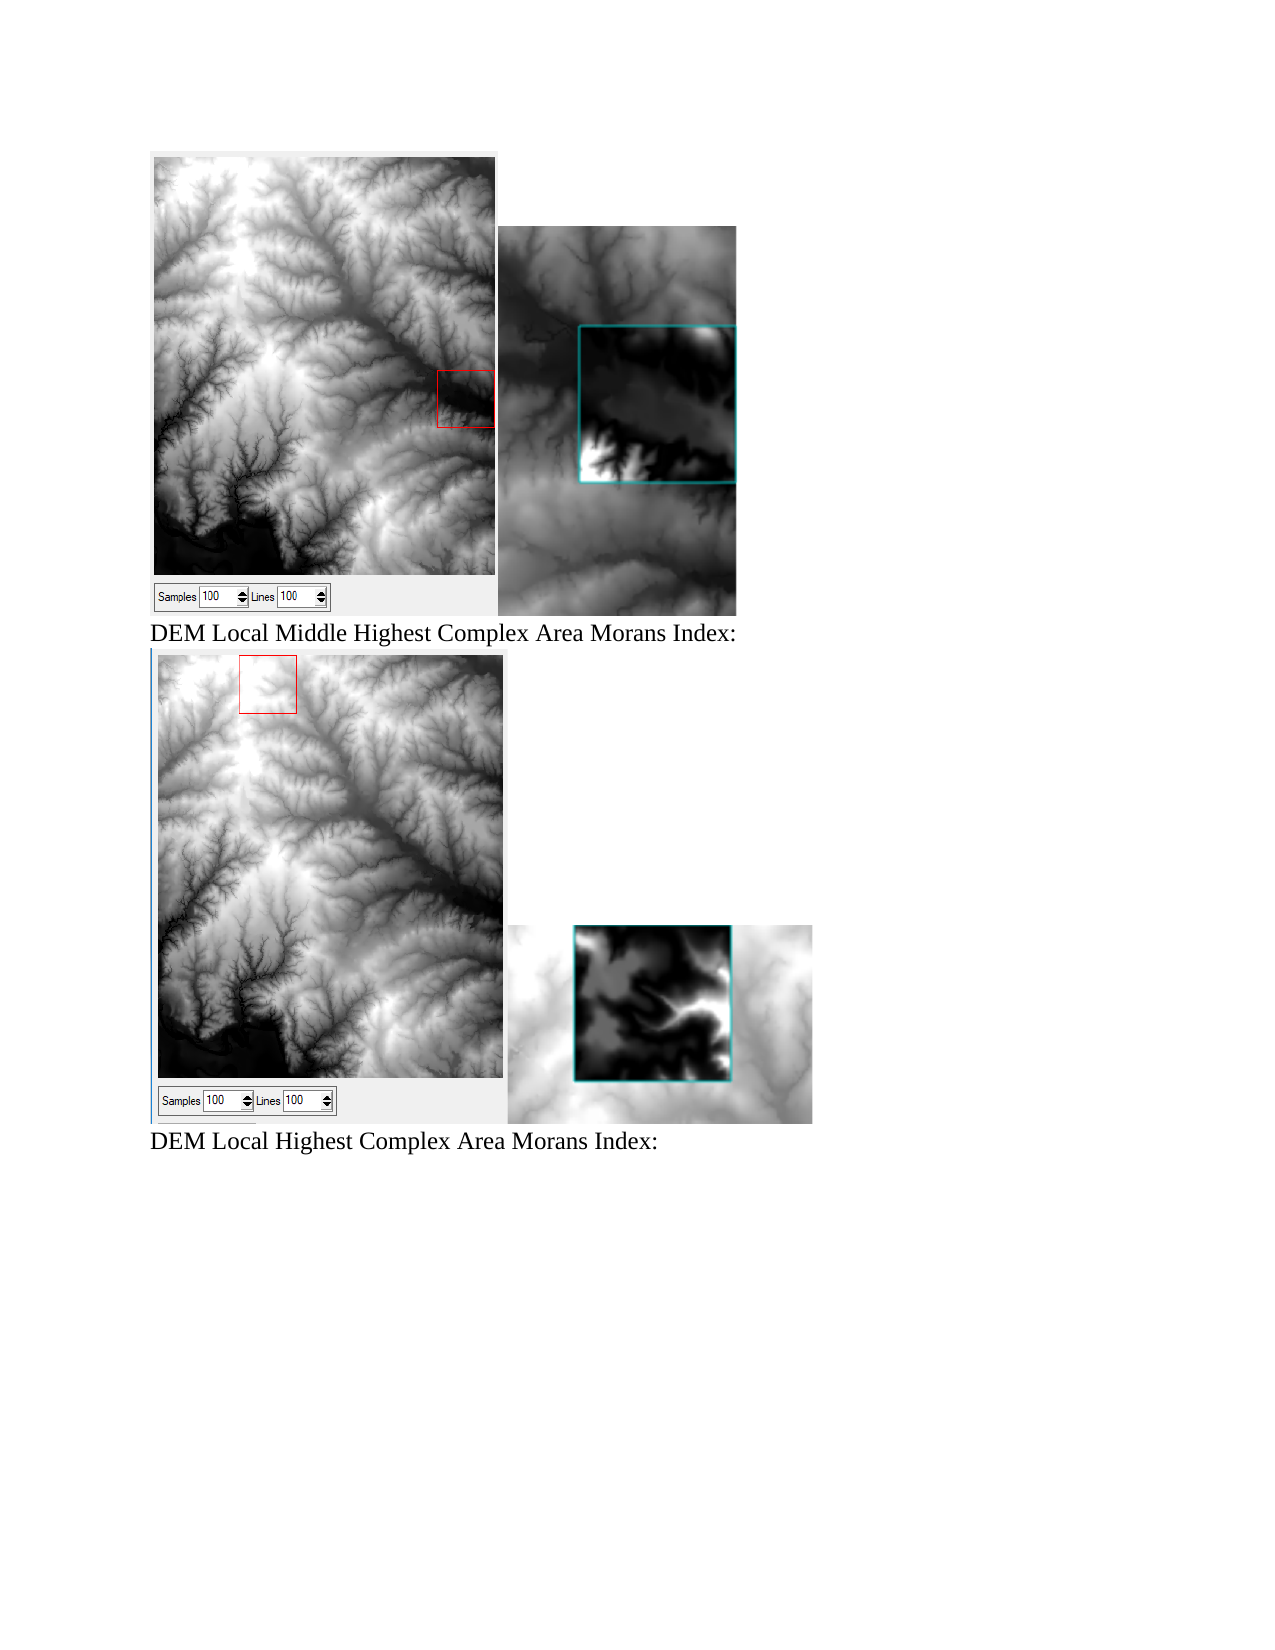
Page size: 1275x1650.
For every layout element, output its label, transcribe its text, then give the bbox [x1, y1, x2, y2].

list DEM Local Highest Complex Area Morans Index: [150, 1126, 1125, 1155]
picture [150, 150, 738, 616]
list DEM Local Middle Highest Complex Area Morans Index: [150, 618, 1125, 647]
picture [150, 648, 813, 1124]
